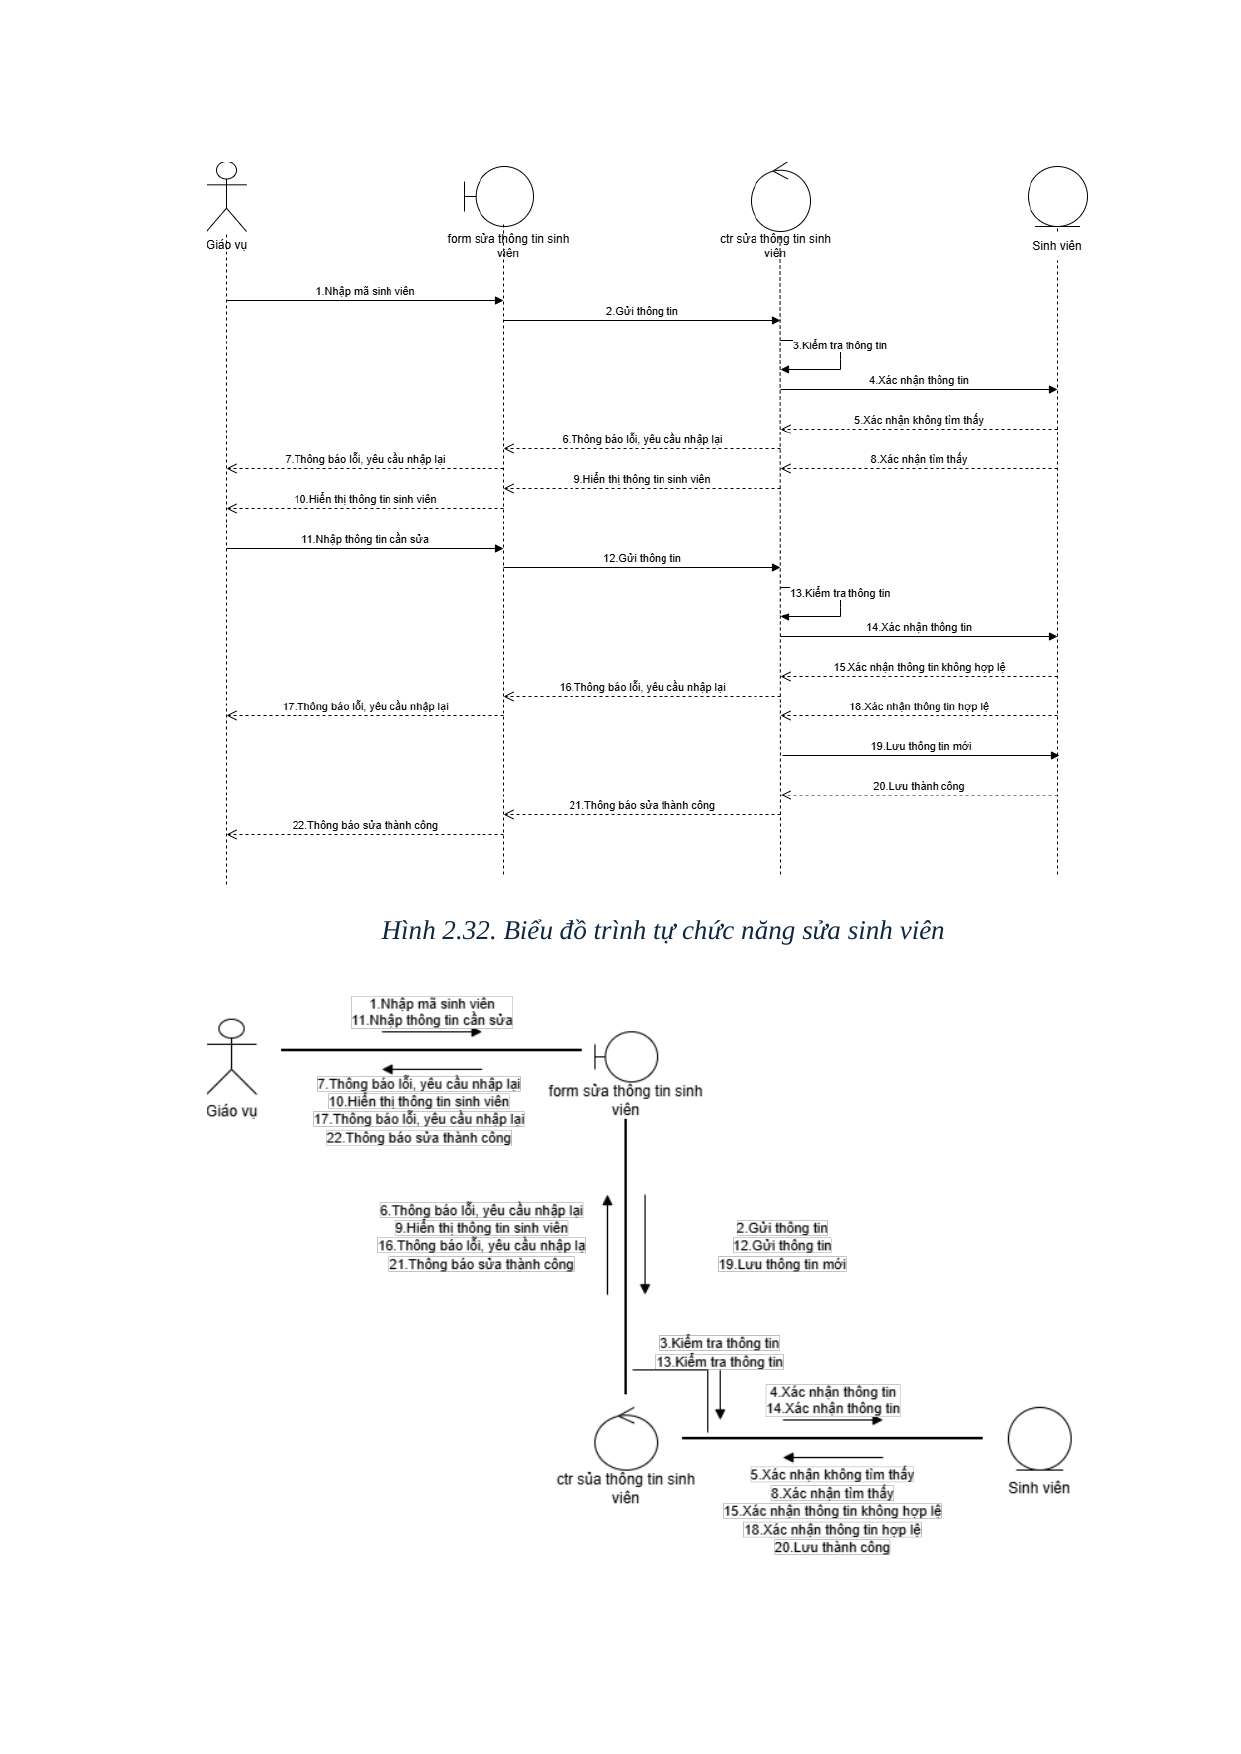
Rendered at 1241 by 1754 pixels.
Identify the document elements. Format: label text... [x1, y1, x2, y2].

picture [207, 162, 1122, 886]
text Hình 2.32. Biểu đồ trình tự chức năng sửa sinh viên [207, 914, 1122, 946]
picture [207, 995, 1122, 1576]
